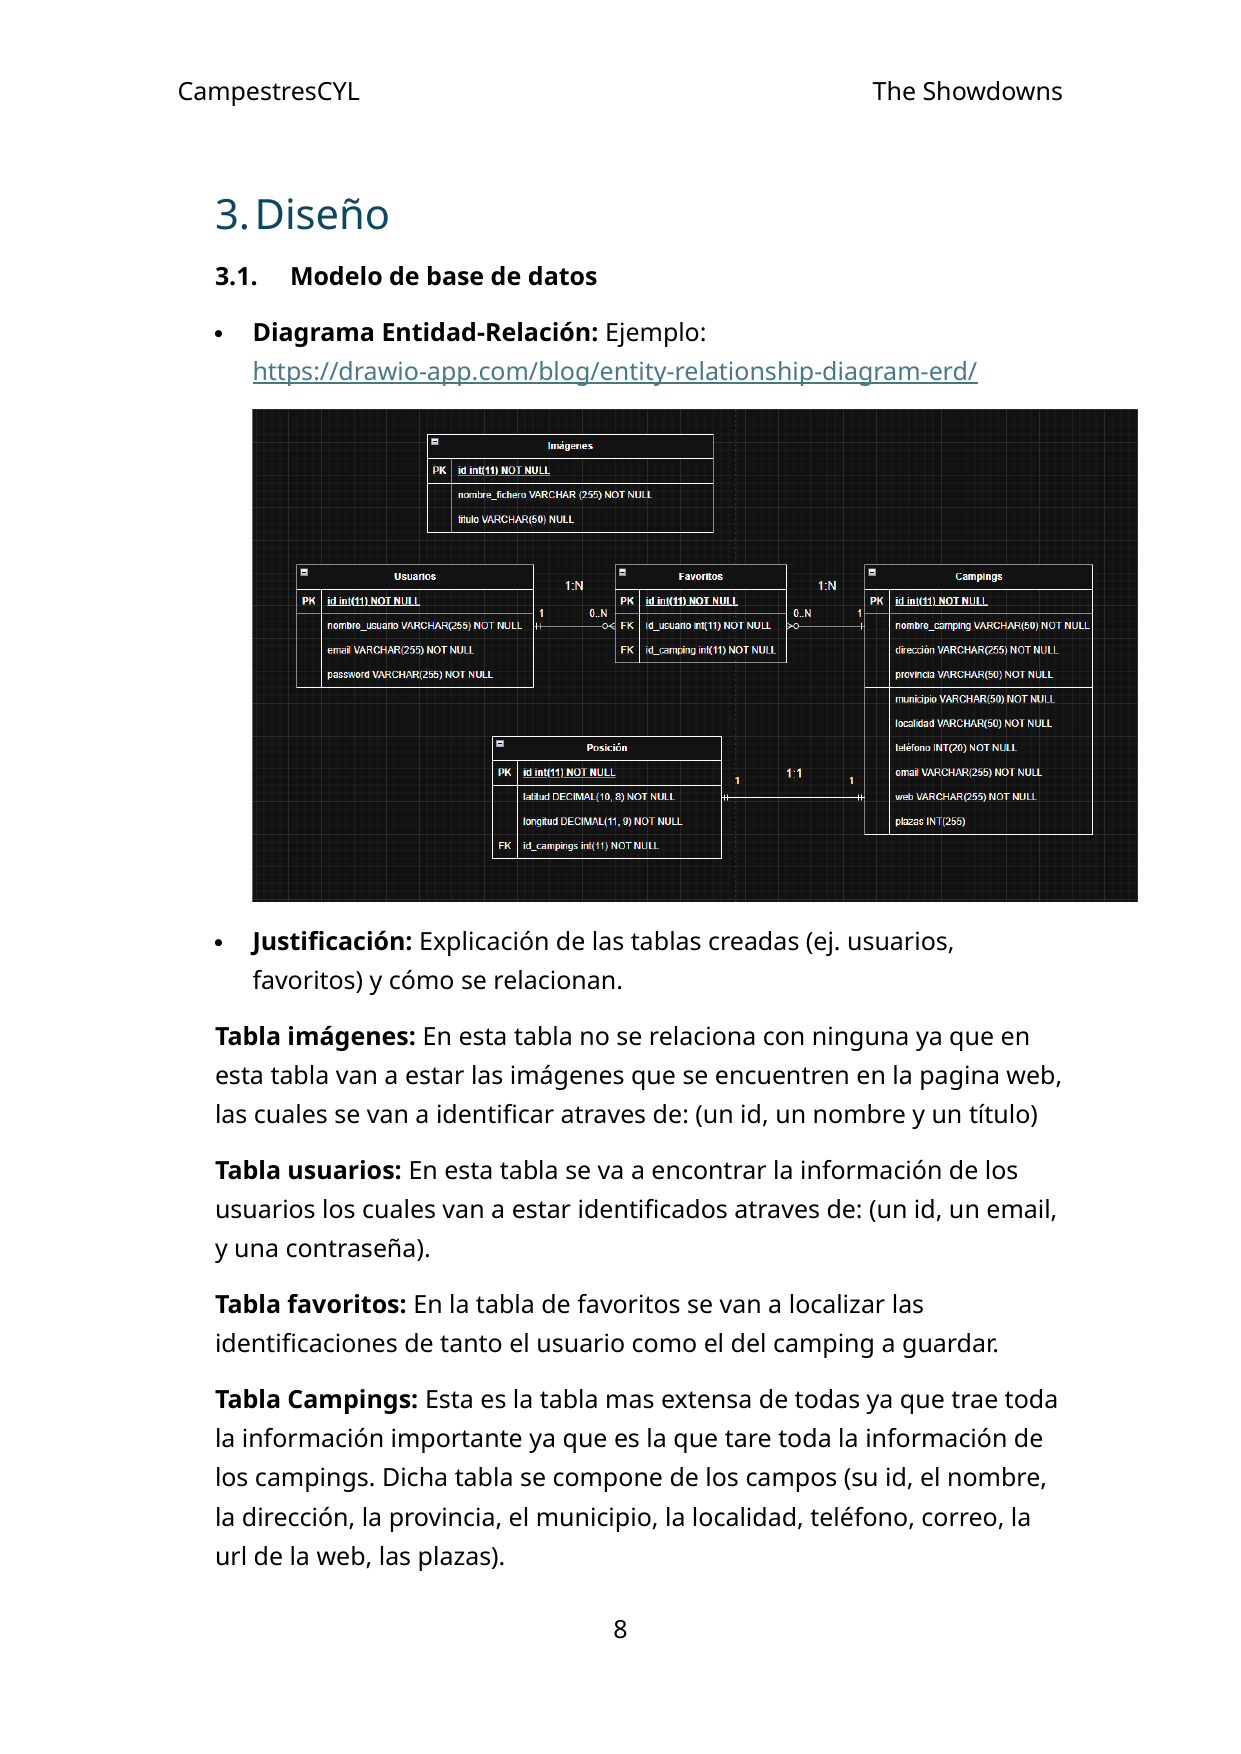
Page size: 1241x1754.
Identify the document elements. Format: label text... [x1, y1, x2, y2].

text Tabla usuarios: En esta tabla se va a encontrar la información de los usuarios los cuales van a estar identificados atraves de: (un id, un email, y una contraseña). [215, 1153, 1063, 1265]
subtitle Modelo de base de datos [215, 259, 1063, 293]
list Diagrama Entidad-Relación: Ejemplo: https://drawio-app.com/blog/entity-relationship-diagram-erd/ [215, 314, 1063, 388]
text Tabla favoritos: En la tabla de favoritos se van a localizar las identificaciones de tanto el usuario como el del camping a guardar. [215, 1287, 1063, 1360]
text Tabla Campings: Esta es la tabla mas extensa de todas ya que trae toda la información importante ya que es la que tare toda la información de los campings. Dicha tabla se compone de los campos (su id, el nombre, la dirección, la provincia, el municipio, la localidad, teléfono, correo, la url de la web, las plazas). [215, 1382, 1063, 1572]
subtitle Diseño [215, 185, 1063, 242]
text Tabla imágenes: En esta tabla no se relaciona con ninguna ya que en esta tabla van a estar las imágenes que se encuentren en la pagina web, las cuales se van a identificar atraves de: (un id, un nombre y un título) [215, 1018, 1063, 1131]
picture [252, 409, 1138, 902]
list Justificación: Explicación de las tablas creadas (ej. usuarios, favoritos) y cómo se relacionan. [215, 923, 1063, 997]
